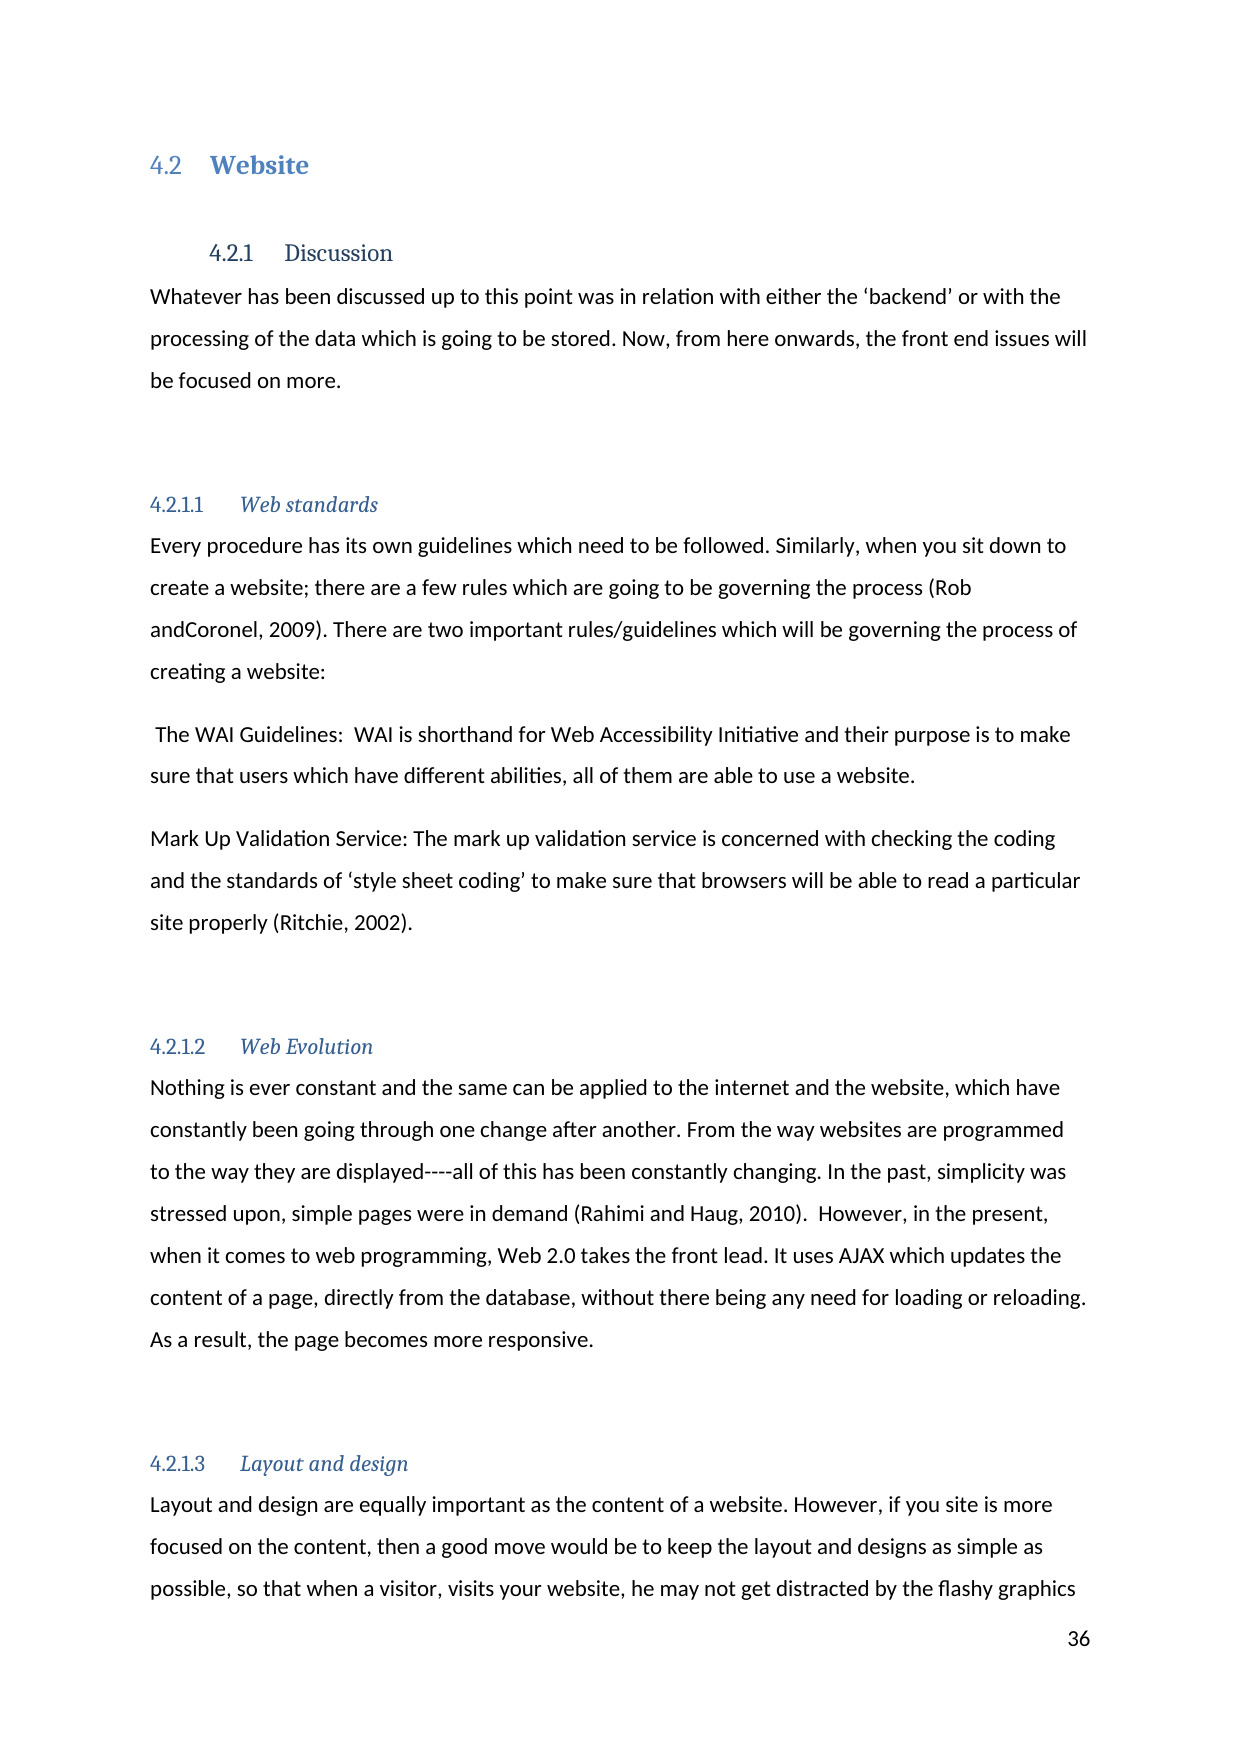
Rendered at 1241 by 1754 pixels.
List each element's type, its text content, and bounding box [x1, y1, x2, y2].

subtitle Website [150, 150, 1090, 181]
text Whatever has been discussed up to this point was in relation with either the ‘backend’ or with the processing of the data which is going to be stored. Now, from here onwards, the front end issues will be focused on more. [150, 282, 1090, 394]
text Nothing is ever constant and the same can be applied to the internet and the website, which have constantly been going through one change after another. From the way websites are programmed to the way they are displayed----all of this has been constantly changing. In the past, simplicity was stressed upon, simple pages were in demand (Rahimi and Haug, 2010). However, in the present, when it comes to web programming, Web 2.0 takes the front lead. It uses AJAX which updates the content of a page, directly from the database, without there being any need for loading or reloading. As a result, the page becomes more responsive. [150, 1073, 1090, 1353]
subtitle Discussion [209, 239, 1090, 267]
subtitle Web standards [150, 491, 1090, 518]
subtitle Web Evolution [150, 1034, 1090, 1060]
text Mark Up Validation Service: The mark up validation service is concerned with checking the coding and the standards of ‘style sheet coding’ to make sure that browsers will be able to read a particular site properly (Ritchie, 2002). [150, 824, 1090, 936]
text The WAI Guidelines: WAI is shorthand for Web Accessibility Initiative and their purpose is to make sure that users which have different abilities, all of them are able to use a website. [150, 720, 1090, 790]
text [150, 1491, 1090, 1602]
subtitle Layout and design [150, 1451, 1090, 1477]
text Every procedure has its own guidelines which need to be followed. Similarly, when you sit down to create a website; there are a few rules which are going to be governing the process (Rob andCoronel, 2009). There are two important rules/guidelines which will be governing the process of creating a website: [150, 531, 1090, 685]
